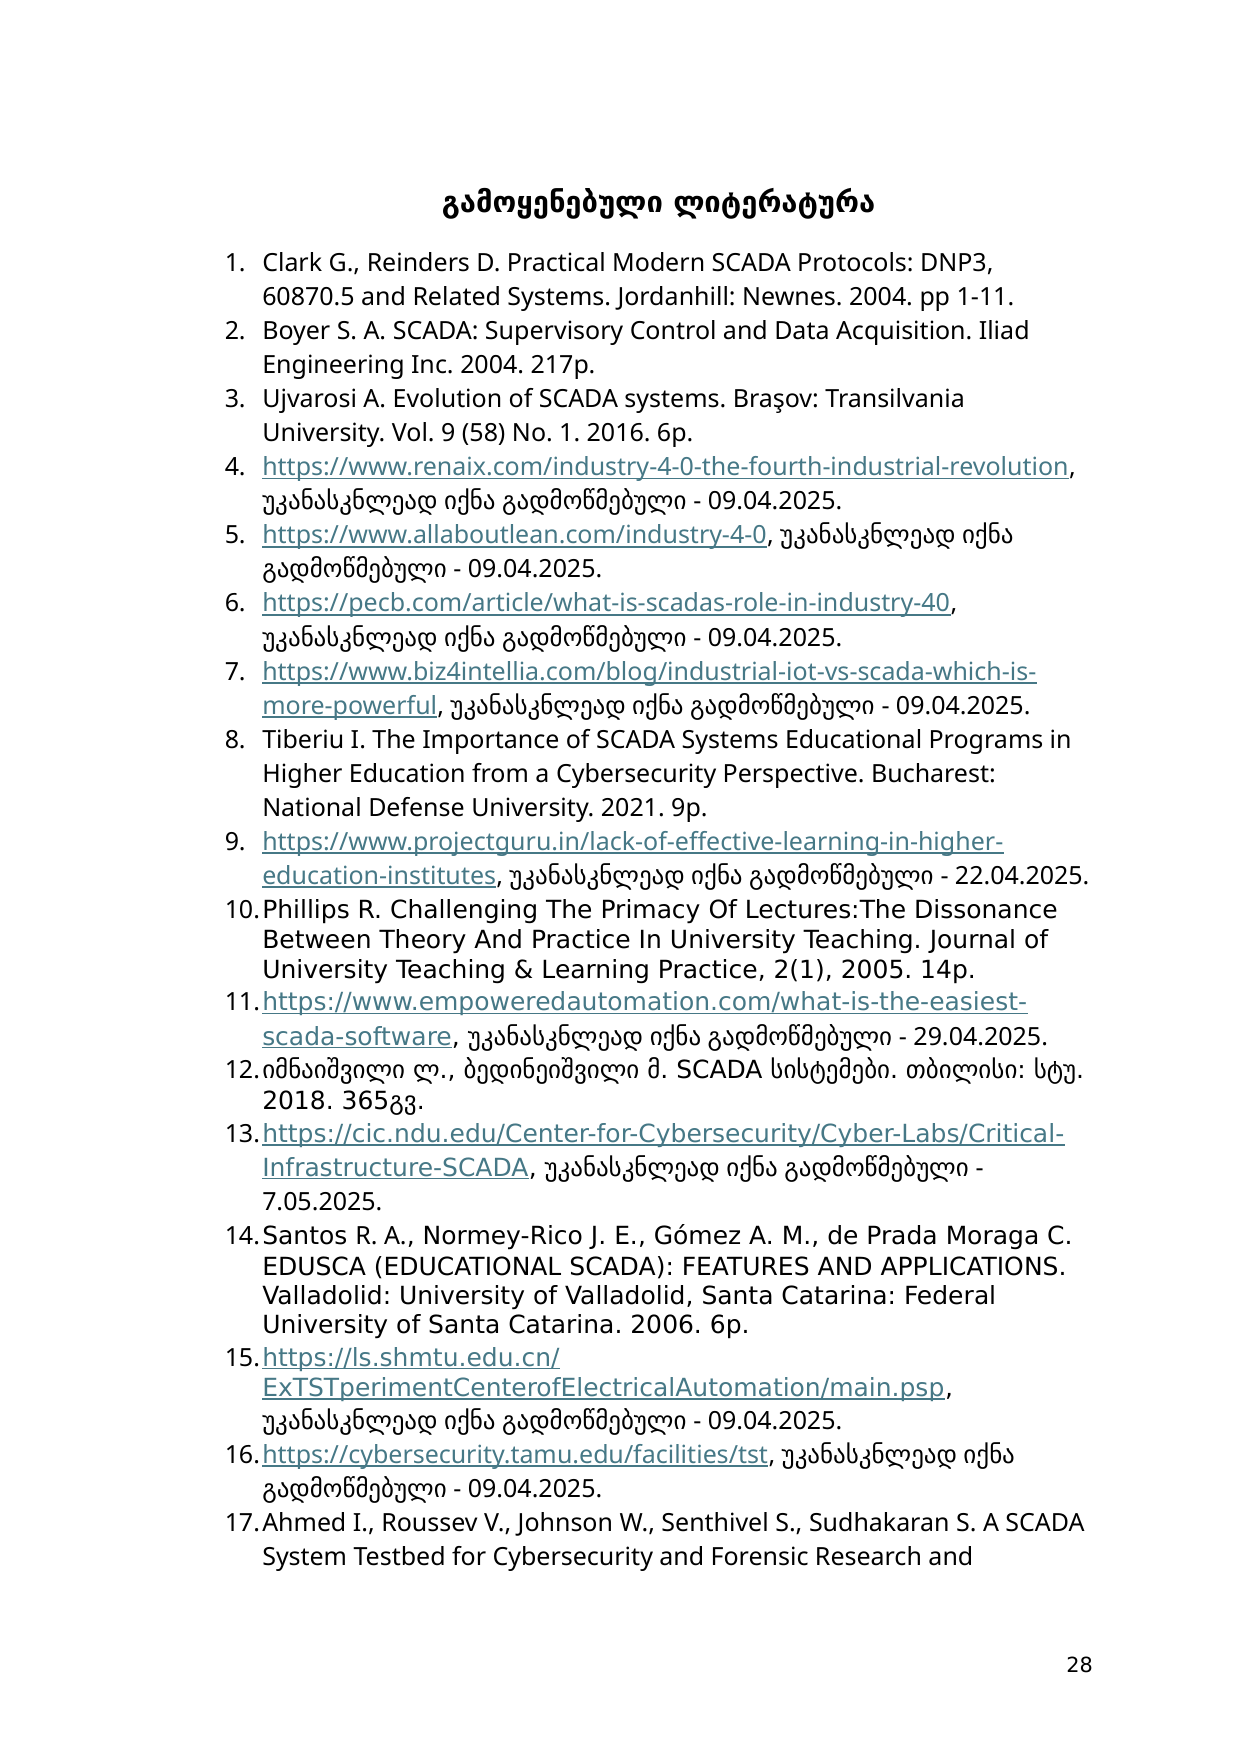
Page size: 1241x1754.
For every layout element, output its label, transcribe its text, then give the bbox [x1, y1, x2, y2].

list https://pecb.com/article/what-is-scadas-role-in-industry-40, უკანასკნლეად იქნა გადმოწმებული - 09.04.2025. [224, 585, 1092, 653]
list https://www.empoweredautomation.com/what-is-the-easiest-scada-software, უკანასკნლეად იქნა გადმოწმებული - 29.04.2025. [224, 984, 1092, 1052]
list https://www.biz4intellia.com/blog/industrial-iot-vs-scada-which-is-more-powerful, უკანასკნლეად იქნა გადმოწმებული - 09.04.2025. [224, 653, 1092, 721]
list Clark G., Reinders D. Practical Modern SCADA Protocols: DNP3, 60870.5 and Related Systems. Jordanhill: Newnes. 2004. pp 1-11. [224, 244, 1092, 313]
subtitle გამოყენებული ლიტერატურა [224, 185, 1092, 219]
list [224, 1504, 1092, 1573]
list Phillips R. Challenging The Primacy Of Lectures:The Dissonance Between Theory And Practice In University Teaching. Journal of University Teaching & Learning Practice, 2(1), 2005. 14p. [224, 892, 1092, 984]
list https://ls.shmtu.edu.cn/ExTSTperimentCenterofElectricalAutomation/main.psp, უკანასკნლეად იქნა გადმოწმებული - 09.04.2025. [224, 1339, 1092, 1436]
list იმნაიშვილი ლ., ბედინეიშვილი მ. SCADA სისტემები. თბილისი: სტუ. 2018. 365გვ. [224, 1052, 1092, 1115]
list Boyer S. A. SCADA: Supervisory Control and Data Acquisition. Iliad Engineering Inc. 2004. 217p. [224, 313, 1092, 381]
list Tiberiu I. The Importance of SCADA Systems Educational Programs in Higher Education from a Cybersecurity Perspective. Bucharest: National Defense University. 2021. 9p. [224, 721, 1092, 823]
list https://cic.ndu.edu/Center-for-Cybersecurity/Cyber-Labs/Critical-Infrastructure-SCADA, უკანასკნლეად იქნა გადმოწმებული - 7.05.2025. [224, 1115, 1092, 1218]
list https://cybersecurity.tamu.edu/facilities/tst, უკანასკნლეად იქნა გადმოწმებული - 09.04.2025. [224, 1436, 1092, 1504]
list https://www.renaix.com/industry-4-0-the-fourth-industrial-revolution, უკანასკნლეად იქნა გადმოწმებული - 09.04.2025. [224, 449, 1092, 517]
list https://www.allaboutlean.com/industry-4-0, უკანასკნლეად იქნა გადმოწმებული - 09.04.2025. [224, 517, 1092, 585]
list Ujvarosi A. Evolution of SCADA systems. Braşov: Transilvania University. Vol. 9 (58) No. 1. 2016. 6p. [224, 381, 1092, 449]
list https://www.projectguru.in/lack-of-effective-learning-in-higher-education-institutes, უკანასკნლეად იქნა გადმოწმებული - 22.04.2025. [224, 823, 1092, 892]
list Santos R. A., Normey-Rico J. E., Gómez A. M., de Prada Moraga C. EDUSCA (EDUCATIONAL SCADA): FEATURES AND APPLICATIONS. Valladolid: University of Valladolid, Santa Catarina: Federal University of Santa Catarina. 2006. 6p. [224, 1218, 1092, 1339]
